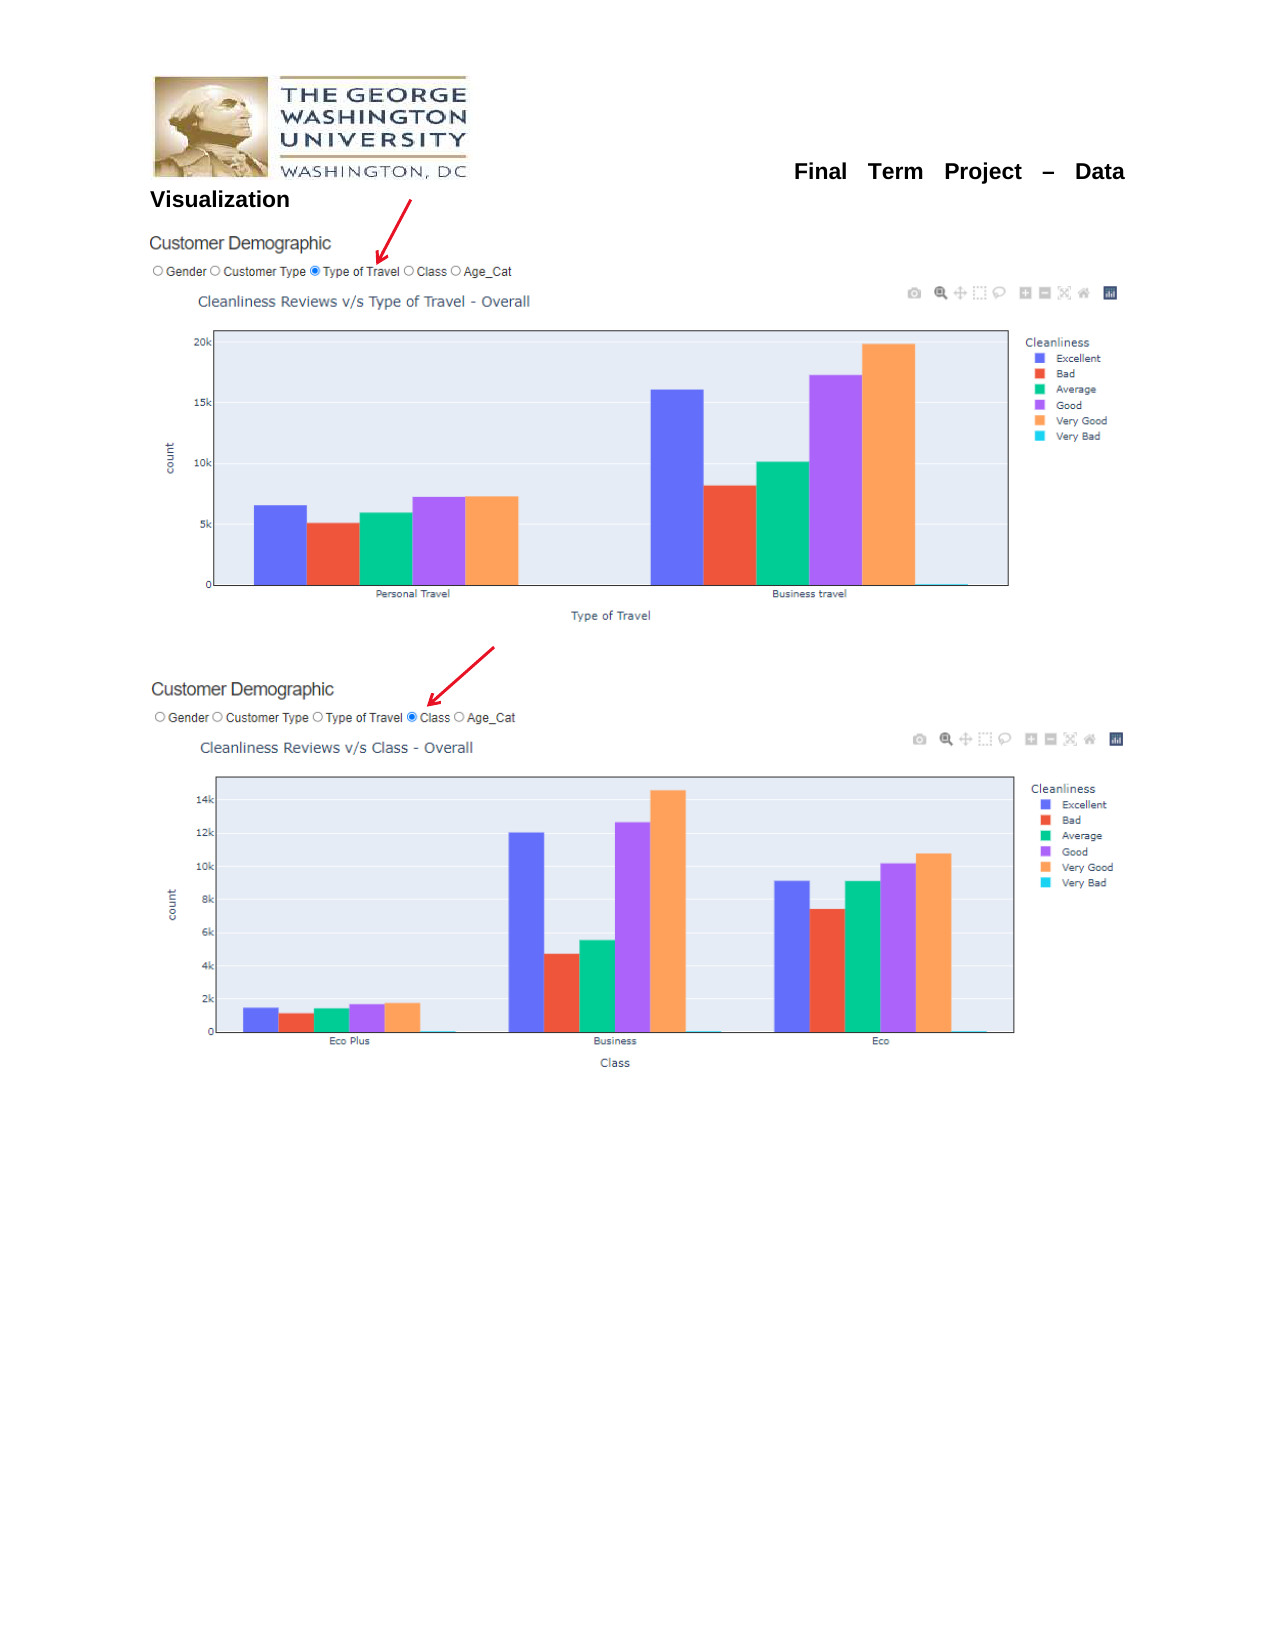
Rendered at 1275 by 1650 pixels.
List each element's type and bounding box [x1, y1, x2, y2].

picture [150, 677, 1125, 1069]
picture [150, 231, 1125, 629]
